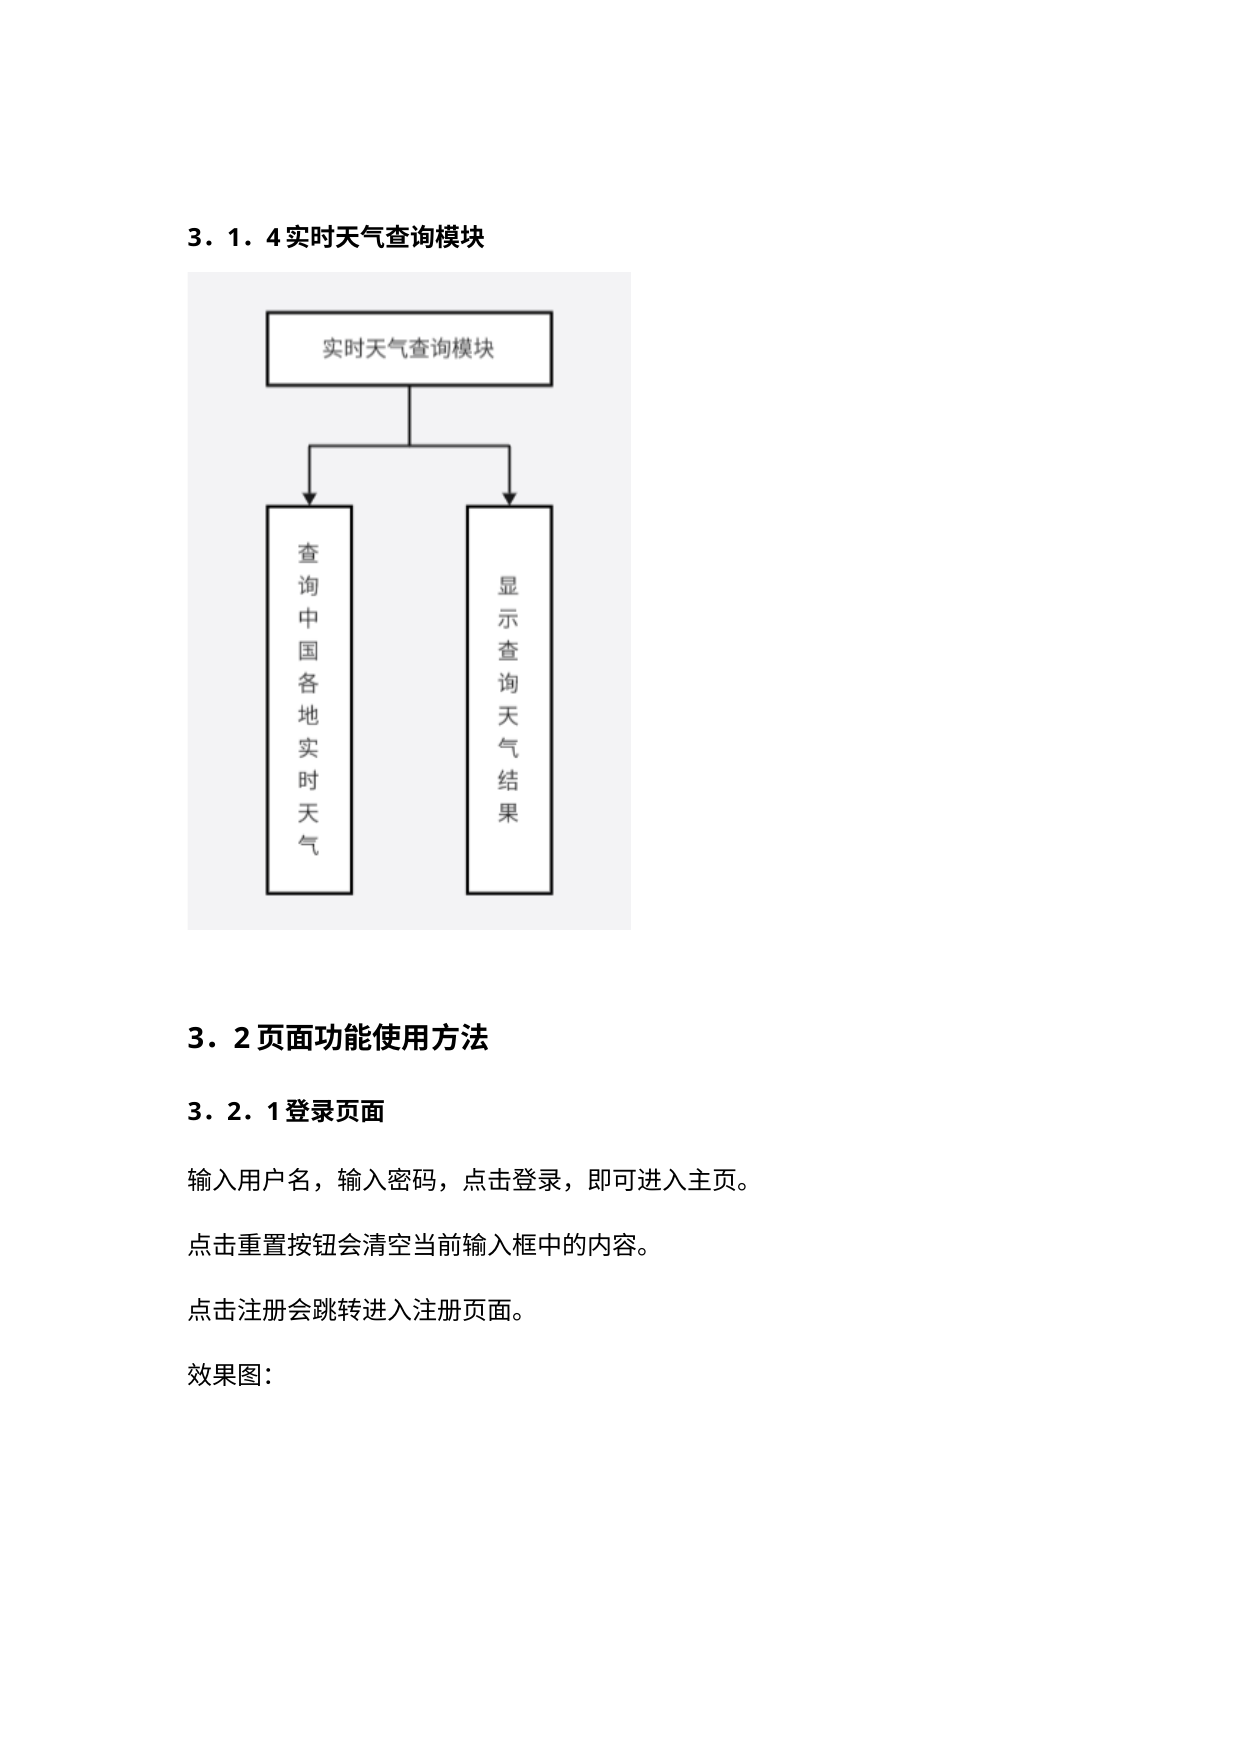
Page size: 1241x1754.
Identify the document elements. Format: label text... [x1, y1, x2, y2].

subtitle 3．2页面功能使用方法 [187, 1004, 1053, 1069]
text 输入用户名，输入密码，点击登录，即可进入主页。 [187, 1146, 1053, 1211]
text 效果图： [187, 1341, 1053, 1406]
subtitle 3．1．4实时天气查询模块 [187, 203, 1053, 268]
text 点击注册会跳转进入注册页面。 [187, 1276, 1053, 1341]
subtitle 3．2．1登录页面 [187, 1077, 1053, 1142]
text 点击重置按钮会清空当前输入框中的内容。 [187, 1211, 1053, 1276]
picture [187, 272, 631, 930]
